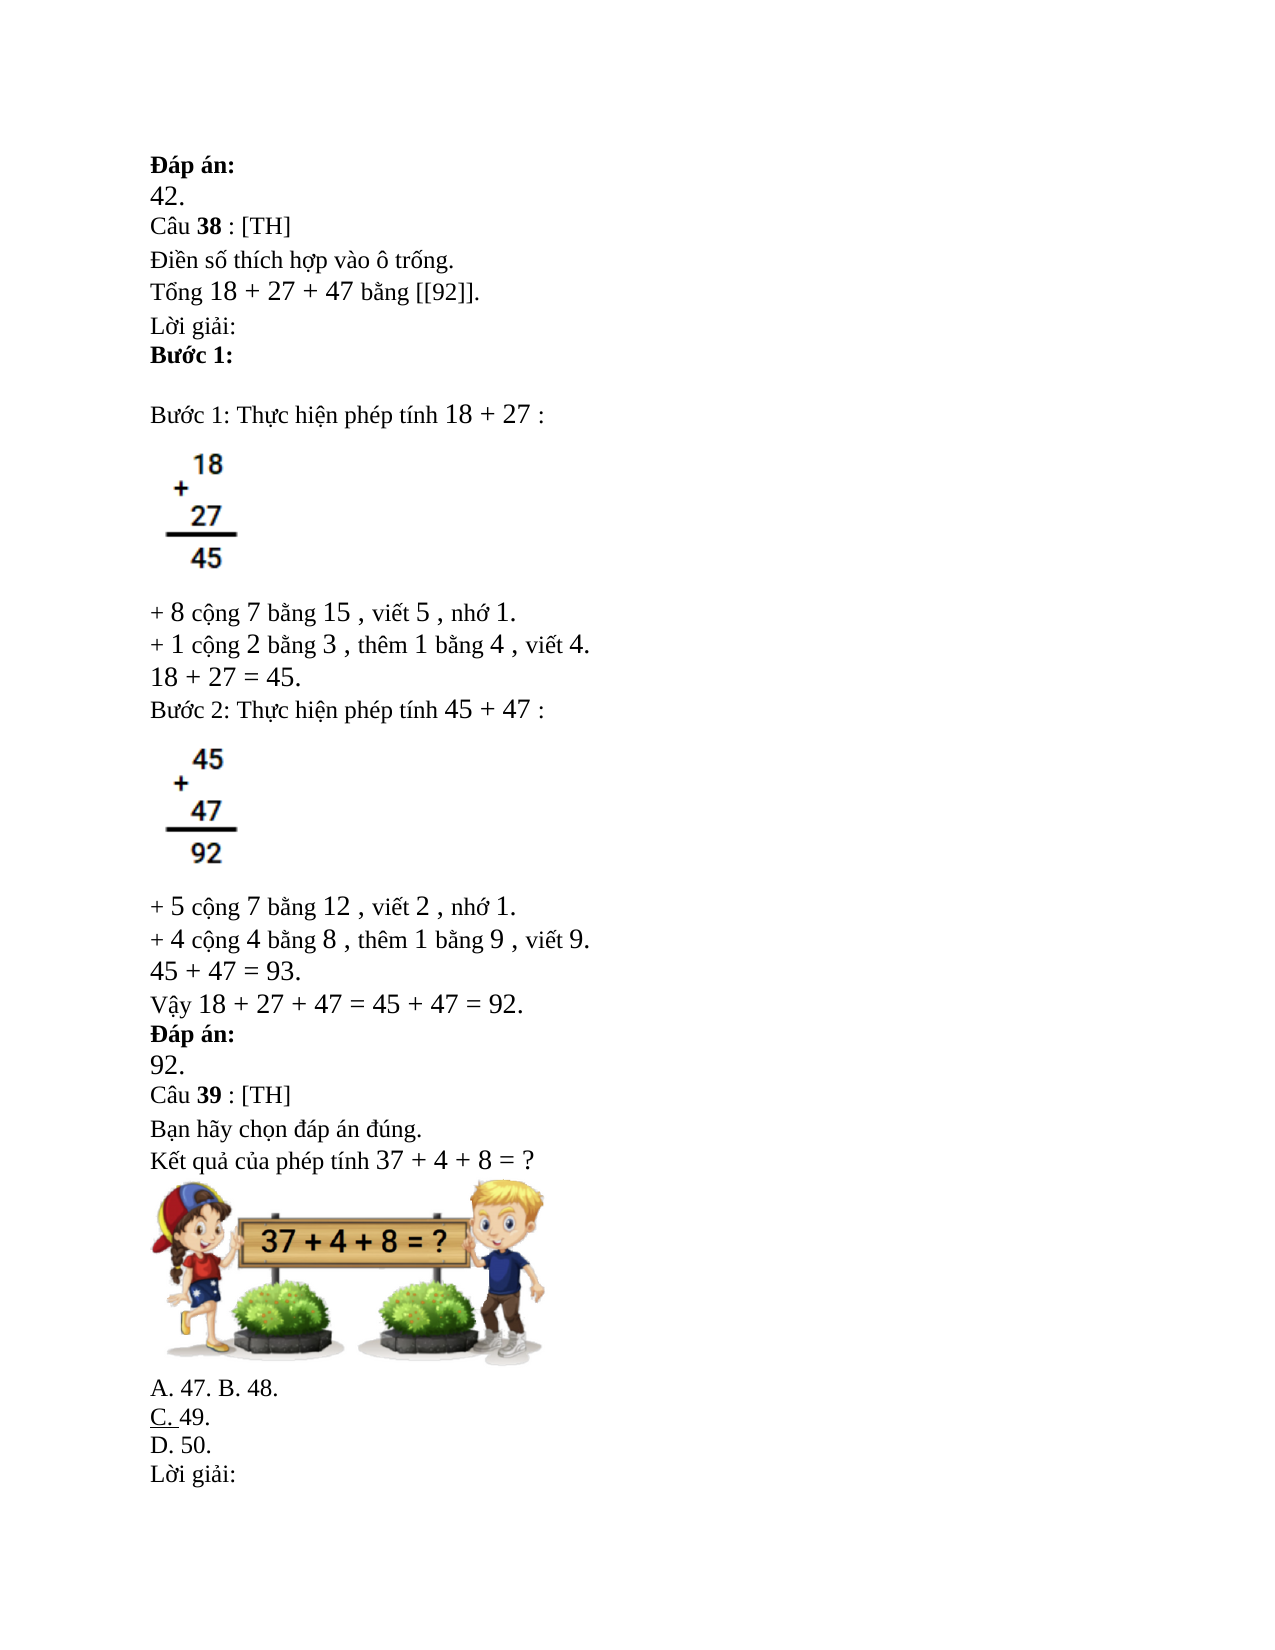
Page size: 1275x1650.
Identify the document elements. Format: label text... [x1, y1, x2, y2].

text C. 49. [150, 1402, 1125, 1430]
picture [150, 724, 252, 890]
text Câu 38 : [TH] [150, 211, 1125, 240]
text Lời giải: [150, 311, 1125, 340]
text Bước 1: Thực hiện phép tính 18 + 27 : + 8 cộng 7 bằng 15 , viết 5 , nhớ 1. + 1 cộng 2 bằng 3 , thêm 1 bằng 4 , viết 4. 18 + 27 = 45. Bước 2: Thực hiện phép tính 45 + 47 : + 5 cộng 7 bằng 12 , viết 2 , nhớ 1. + 4 cộng 4 bằng 8 , thêm 1 bằng 9 , viết 9. 45 + 47 = 93. Vậy 18 + 27 + 47 = 45 + 47 = 92. Đáp án: 92. [150, 369, 1125, 1080]
text Bước 1: [150, 340, 1125, 369]
text D. 50. [150, 1430, 1125, 1459]
text Điền số thích hợp vào ô trống. Tổng 18 + 27 + 47 bằng [[92]]. [150, 245, 1125, 306]
text Lời giải: [150, 1459, 1125, 1488]
text A. 47. B. 48. [150, 1373, 1125, 1402]
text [150, 150, 1125, 211]
picture [150, 430, 252, 595]
picture [150, 1175, 550, 1368]
text Câu 39 : [TH] [150, 1080, 1125, 1109]
